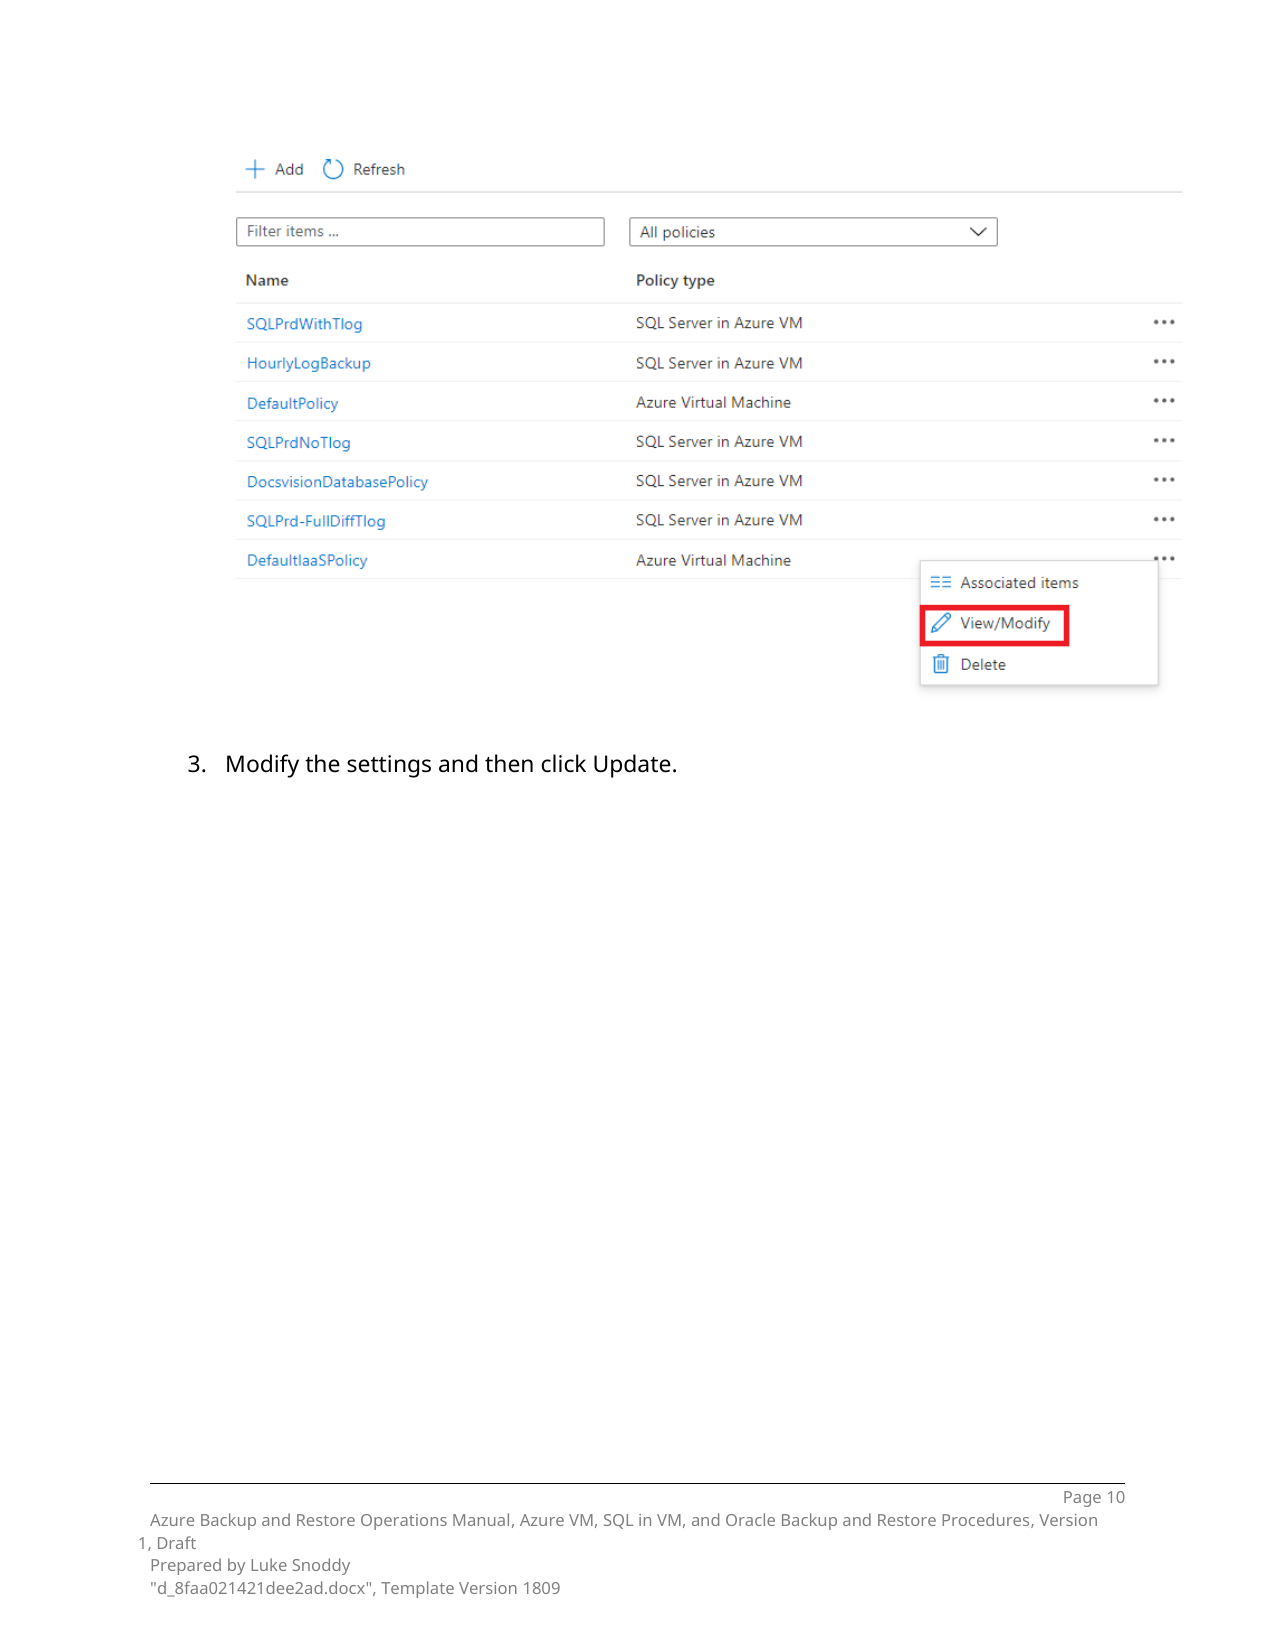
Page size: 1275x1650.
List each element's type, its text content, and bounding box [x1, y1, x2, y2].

list Modify the settings and then click Update. [187, 748, 1125, 780]
picture [225, 150, 1199, 708]
